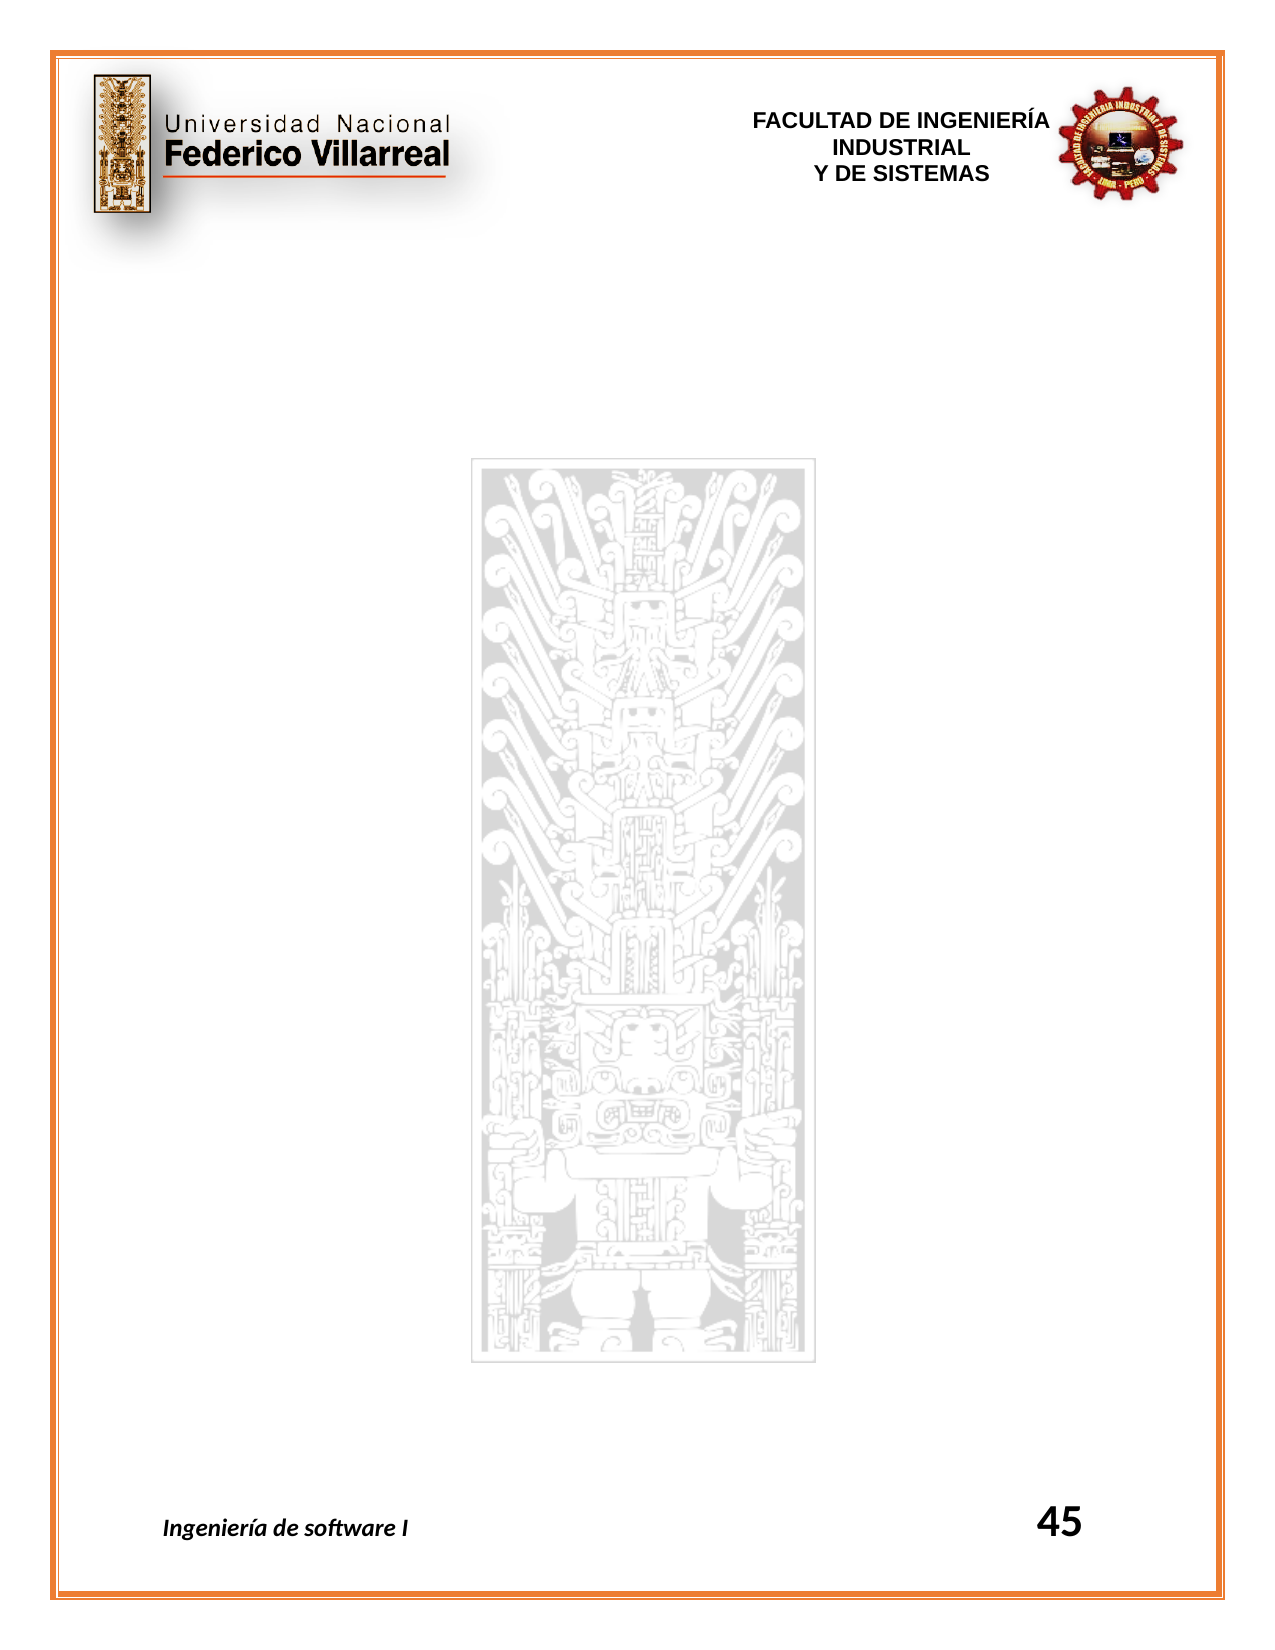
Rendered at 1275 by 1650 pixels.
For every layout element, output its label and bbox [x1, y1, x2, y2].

picture [93, 74, 449, 213]
picture [1057, 83, 1186, 204]
